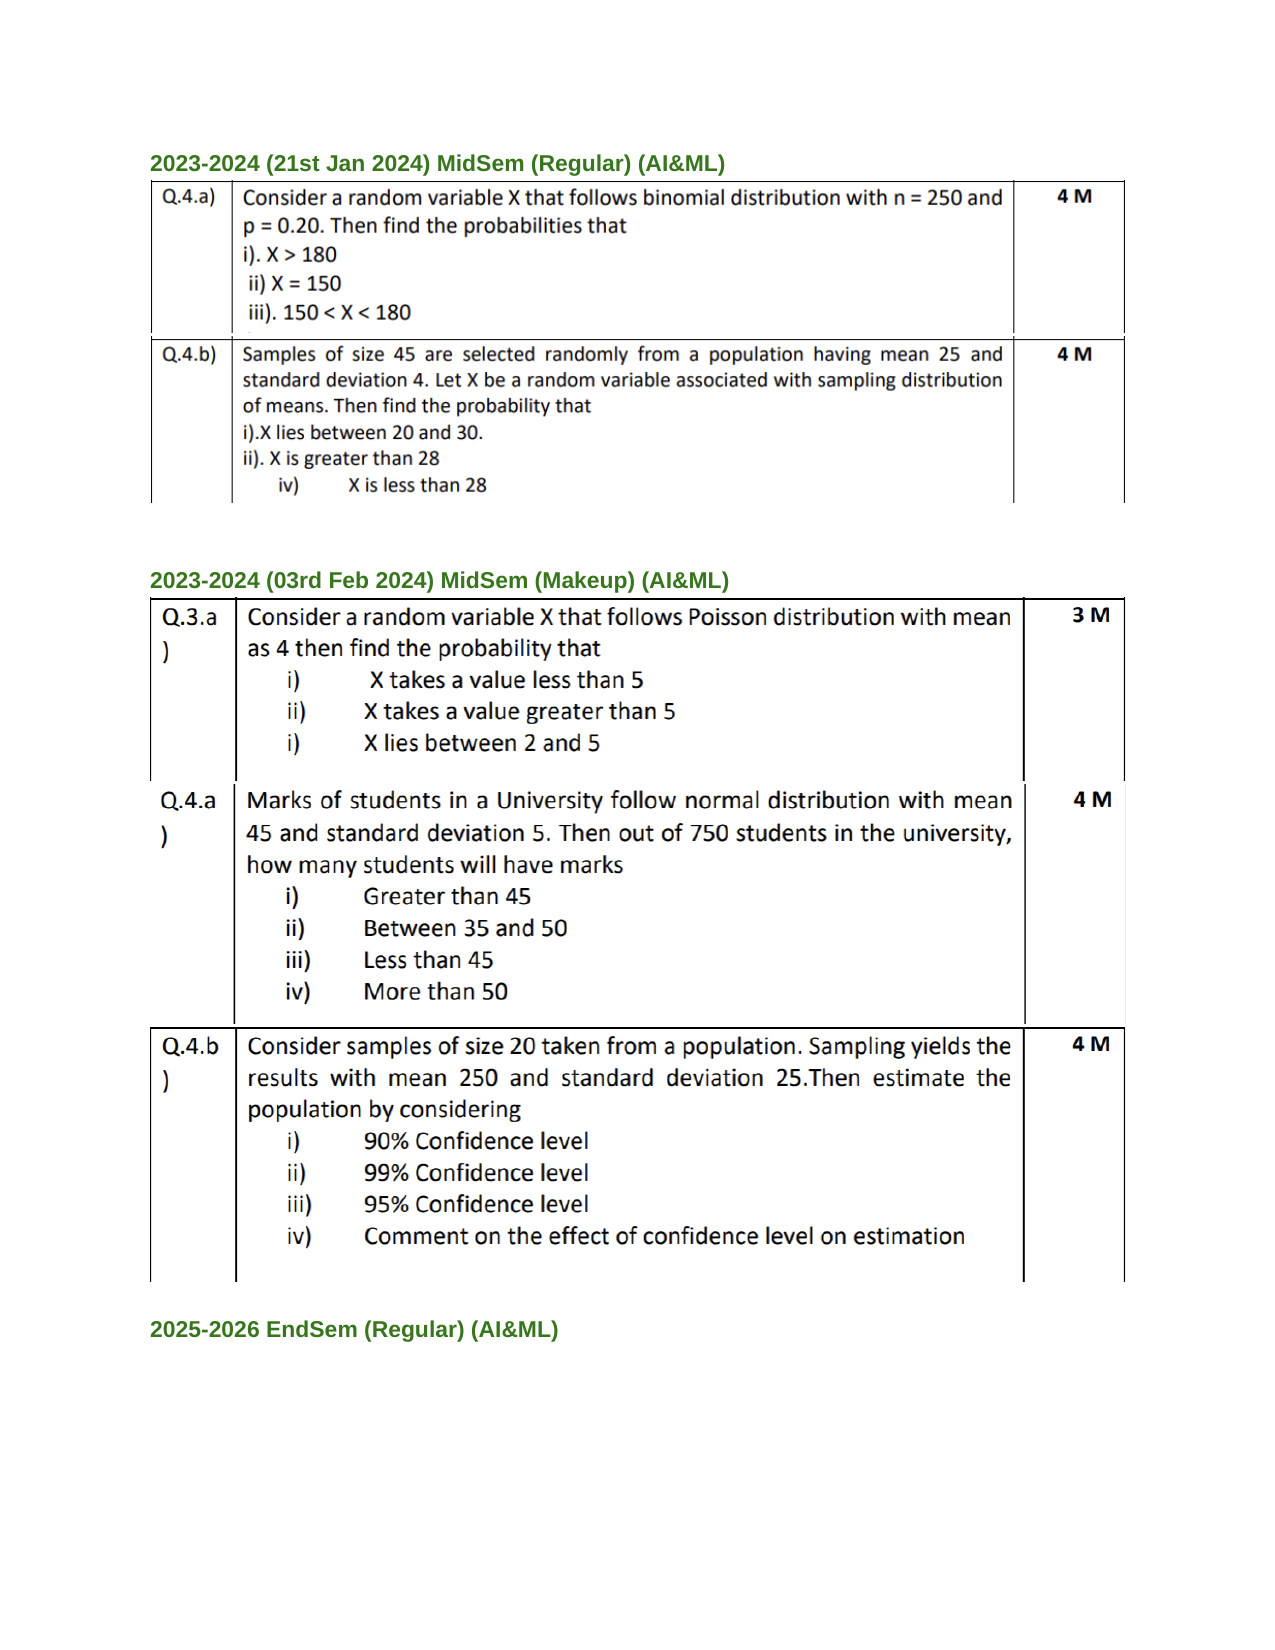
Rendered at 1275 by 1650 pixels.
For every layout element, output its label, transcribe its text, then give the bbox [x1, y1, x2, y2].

picture [150, 1027, 1125, 1282]
text 2023-2024 (03rd Feb 2024) MidSem (Makeup) (AI&ML) [150, 567, 1125, 593]
text 2023-2024 (21st Jan 2024) MidSem (Regular) (AI&ML) [150, 150, 1125, 176]
picture [150, 597, 1125, 781]
picture [150, 784, 1125, 1024]
picture [150, 336, 1125, 503]
picture [150, 180, 1125, 333]
text 2025-2026 EndSem (Regular) (AI&ML) [150, 1316, 1125, 1342]
